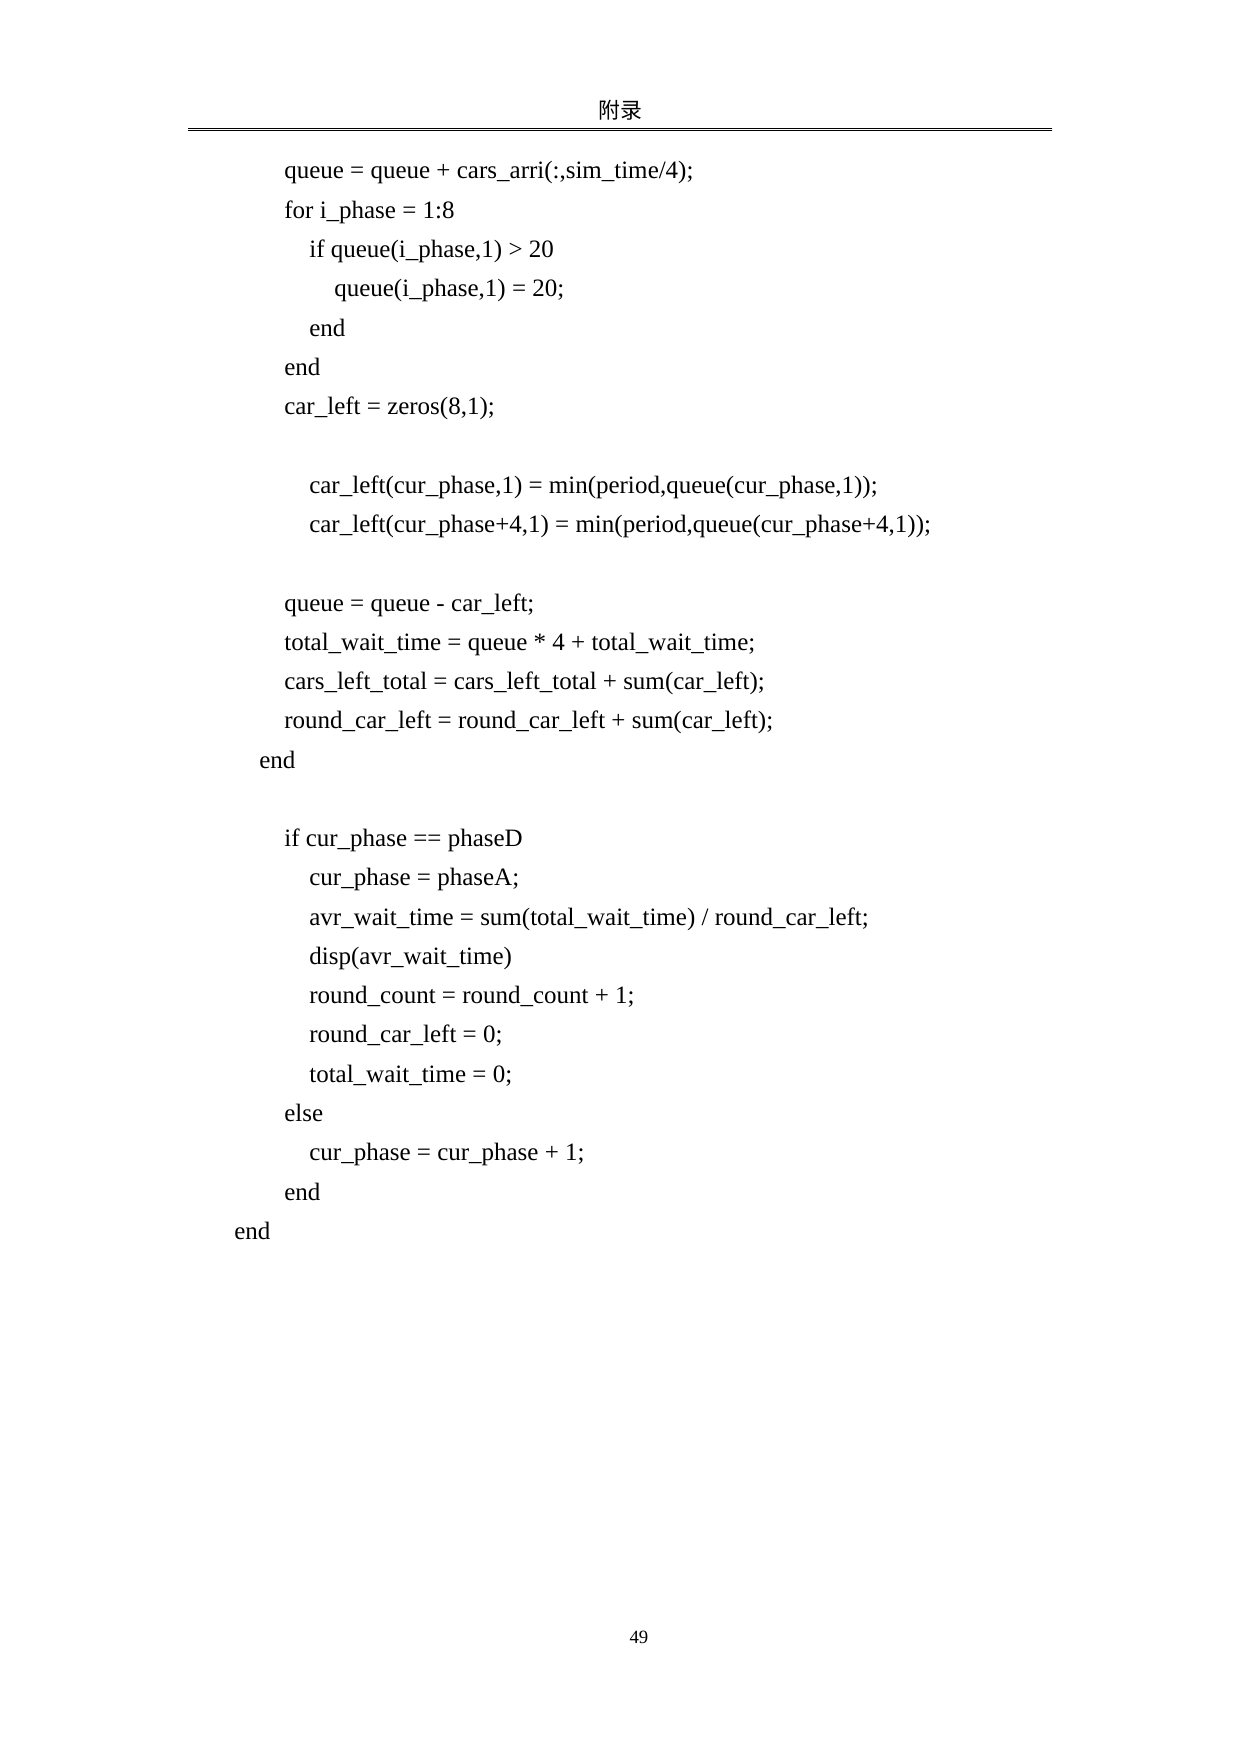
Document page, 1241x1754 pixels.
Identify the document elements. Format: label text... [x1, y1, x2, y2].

text queue(i_phase,1) = 20; [189, 268, 1052, 307]
text else [189, 1093, 1052, 1132]
text total_wait_time = queue * 4 + total_wait_time; [189, 622, 1052, 661]
text queue = queue - car_left; [189, 582, 1052, 622]
text car_left = zeros(8,1); [189, 386, 1052, 425]
text disp(avr_wait_time) [189, 936, 1052, 975]
text end [189, 307, 1052, 347]
text for i_phase = 1:8 [189, 190, 1052, 229]
text round_car_left = round_car_left + sum(car_left); [189, 700, 1052, 739]
text car_left(cur_phase,1) = min(period,queue(cur_phase,1)); [189, 464, 1052, 504]
text if queue(i_phase,1) > 20 [189, 229, 1052, 268]
text end [189, 347, 1052, 386]
text round_count = round_count + 1; [189, 975, 1052, 1014]
text if cur_phase == phaseD [189, 818, 1052, 857]
text total_wait_time = 0; [189, 1054, 1052, 1093]
text end [189, 1171, 1052, 1211]
text end [189, 1211, 1052, 1250]
text round_car_left = 0; [189, 1014, 1052, 1054]
text cur_phase = phaseA; [189, 857, 1052, 897]
text end [189, 739, 1052, 779]
text car_left(cur_phase+4,1) = min(period,queue(cur_phase+4,1)); [189, 504, 1052, 543]
text cur_phase = cur_phase + 1; [189, 1132, 1052, 1171]
text cars_left_total = cars_left_total + sum(car_left); [189, 661, 1052, 700]
text queue = queue + cars_arri(:,sim_time/4); [189, 150, 1052, 190]
text avr_wait_time = sum(total_wait_time) / round_car_left; [189, 897, 1052, 936]
